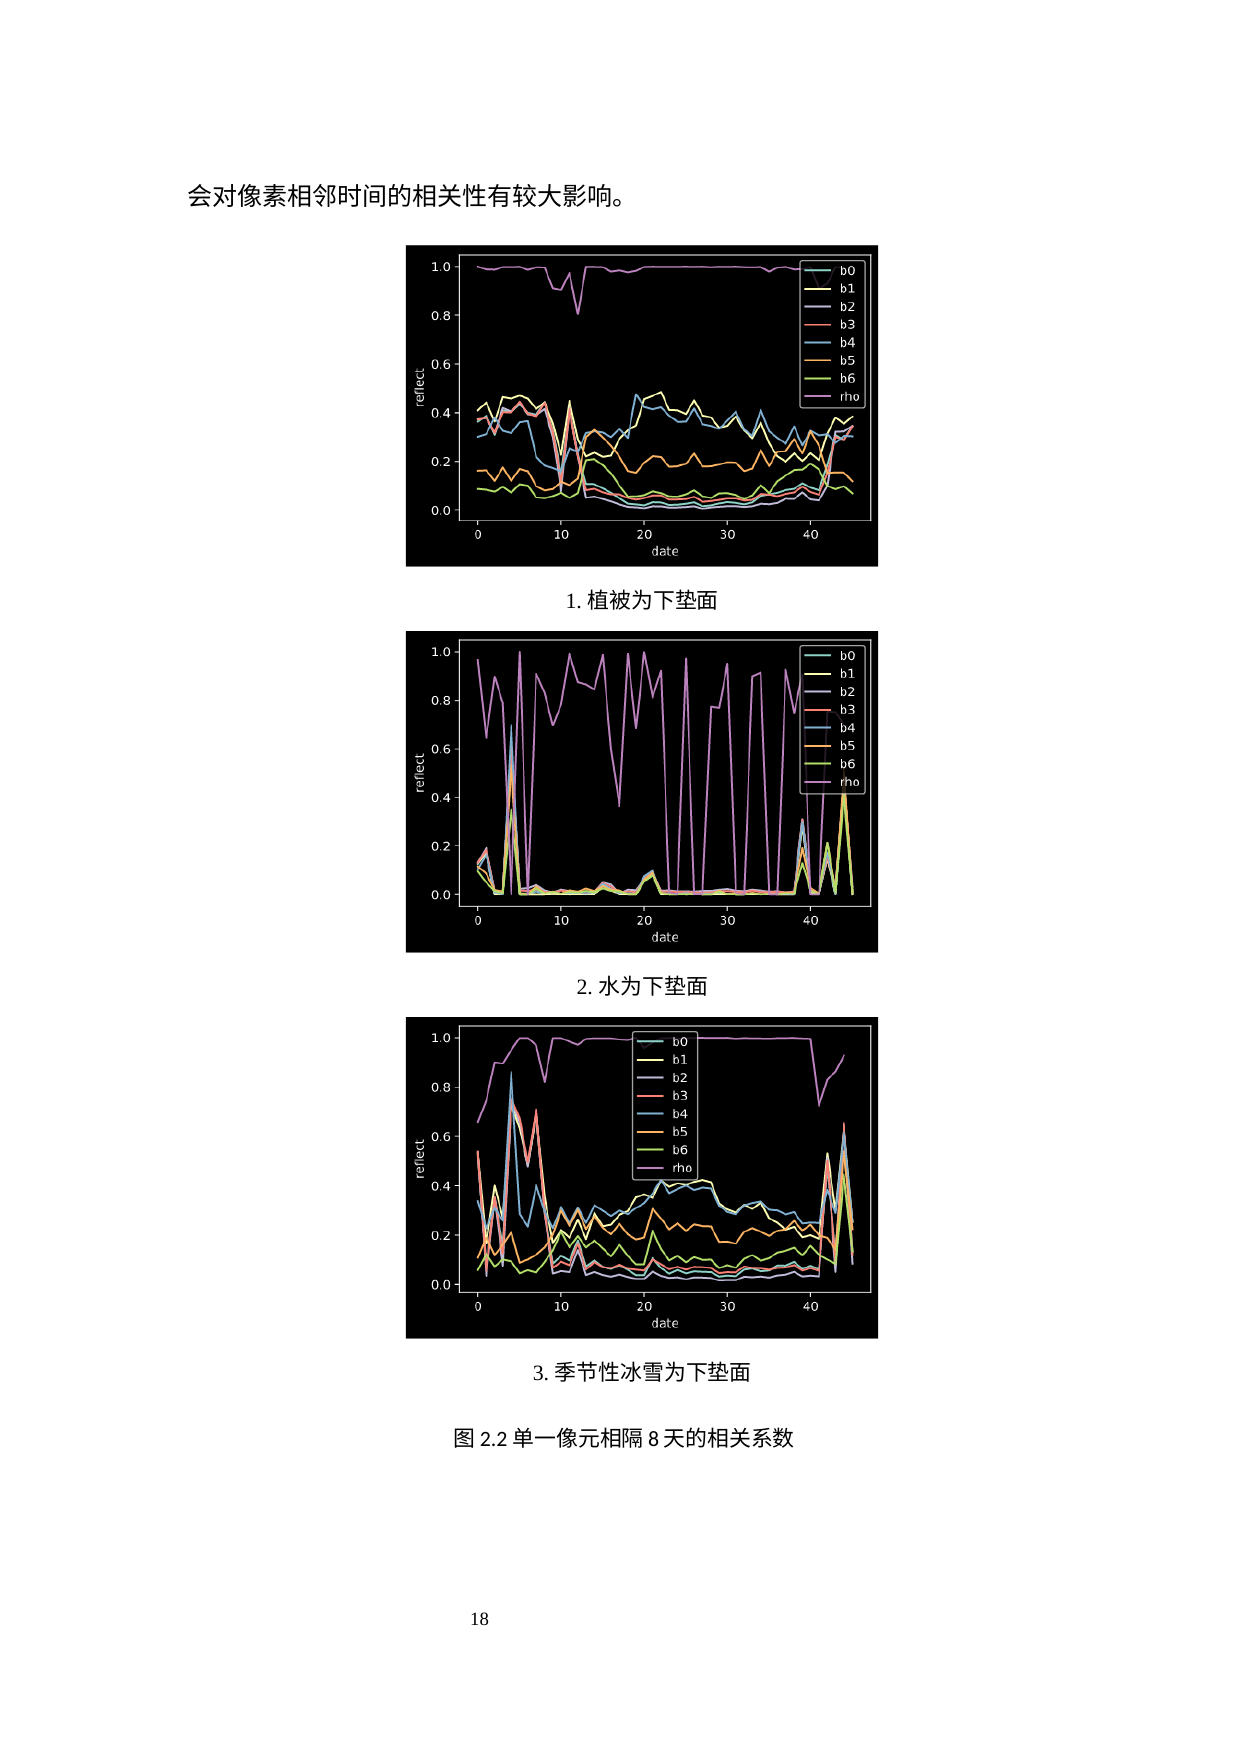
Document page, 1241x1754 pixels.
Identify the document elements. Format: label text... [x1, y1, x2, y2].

picture [405, 1017, 879, 1339]
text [187, 162, 1053, 227]
picture [405, 631, 879, 953]
list 植被为下垫面 [187, 583, 1053, 615]
picture [405, 245, 879, 567]
list 水为下垫面 [187, 969, 1053, 1001]
list 季节性冰雪为下垫面 [187, 1354, 1053, 1387]
